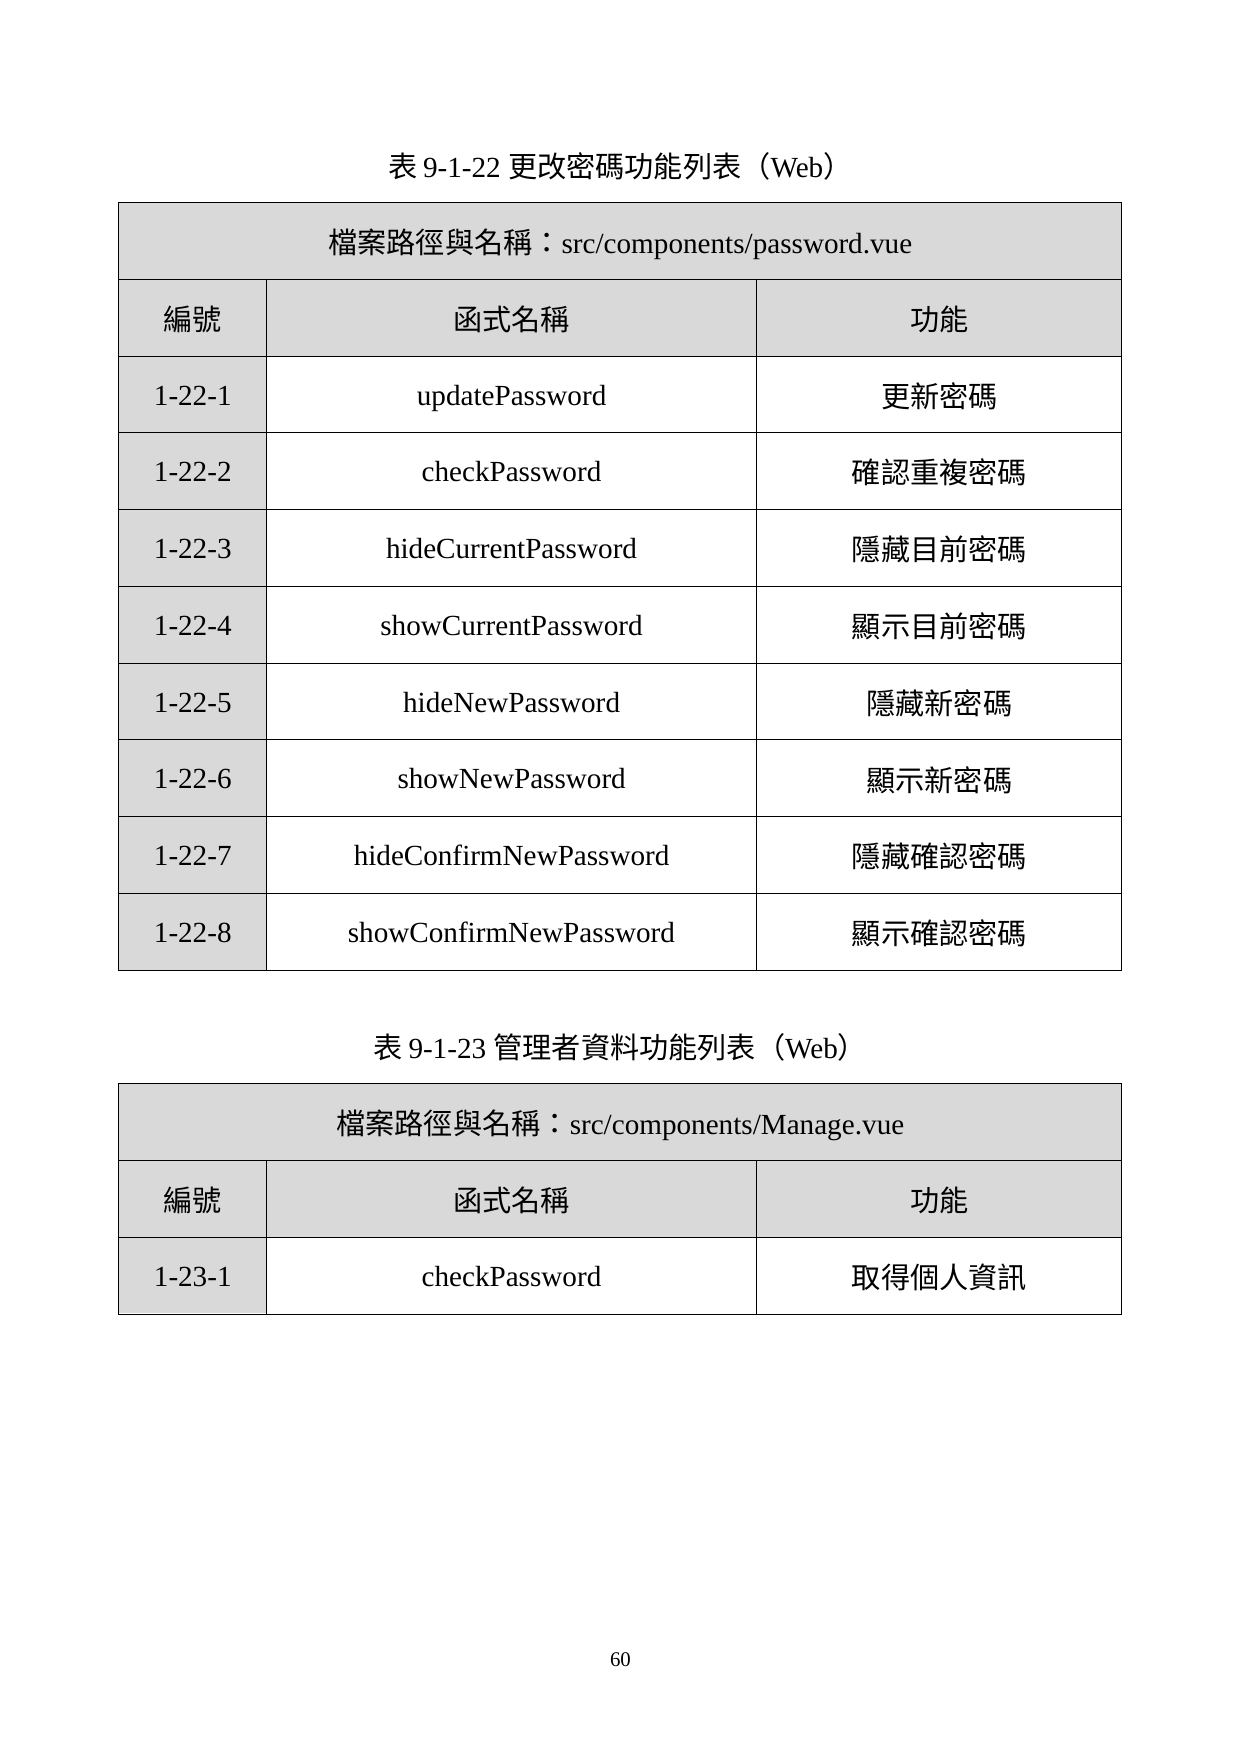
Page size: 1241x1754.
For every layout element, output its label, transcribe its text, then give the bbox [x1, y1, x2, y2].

table_cell 隱藏確認密碼 [757, 817, 1121, 893]
table_cell 功能 [757, 1161, 1121, 1237]
table_cell hideCurrentPassword [267, 510, 756, 586]
table_cell 編號 [119, 1161, 266, 1237]
table_cell hideNewPassword [267, 664, 756, 739]
table_cell 1-22-1 [119, 357, 266, 432]
table_cell updatePassword [267, 357, 756, 432]
table_cell 隱藏目前密碼 [757, 510, 1121, 586]
table_cell showNewPassword [267, 740, 756, 816]
table_cell 功能 [757, 280, 1121, 356]
subtitle 表9-1-22 更改密碼功能列表（Web） [118, 127, 1122, 202]
table_cell hideConfirmNewPassword [267, 817, 756, 893]
table_cell 1-22-5 [119, 664, 266, 739]
table_cell 1-22-7 [119, 817, 266, 893]
table_cell 函式名稱 [267, 280, 756, 356]
table_cell 顯示確認密碼 [757, 894, 1121, 970]
table_cell 編號 [119, 280, 266, 356]
table_cell 顯示新密碼 [757, 740, 1121, 816]
table_cell showConfirmNewPassword [267, 894, 756, 970]
table_cell checkPassword [267, 1238, 756, 1313]
table_cell 1-22-6 [119, 740, 266, 816]
table_cell 1-22-2 [119, 433, 266, 509]
table_header 檔案路徑與名稱：src/components/Manage.vue [119, 1084, 1121, 1160]
table_cell 函式名稱 [267, 1161, 756, 1237]
table_cell 顯示目前密碼 [757, 587, 1121, 663]
table_cell 1-22-3 [119, 510, 266, 586]
table_cell showCurrentPassword [267, 587, 756, 663]
table_cell checkPassword [267, 433, 756, 509]
table_cell 1-23-1 [119, 1238, 266, 1313]
table_cell 1-22-8 [119, 894, 266, 970]
table_header 檔案路徑與名稱：src/components/password.vue [119, 203, 1121, 279]
subtitle 表9-1-23 管理者資料功能列表（Web） [118, 1008, 1122, 1083]
table_cell 1-22-4 [119, 587, 266, 663]
table_cell 更新密碼 [757, 357, 1121, 432]
table_cell 確認重複密碼 [757, 433, 1121, 509]
table_cell 隱藏新密碼 [757, 664, 1121, 739]
table_cell 取得個人資訊 [757, 1238, 1121, 1313]
